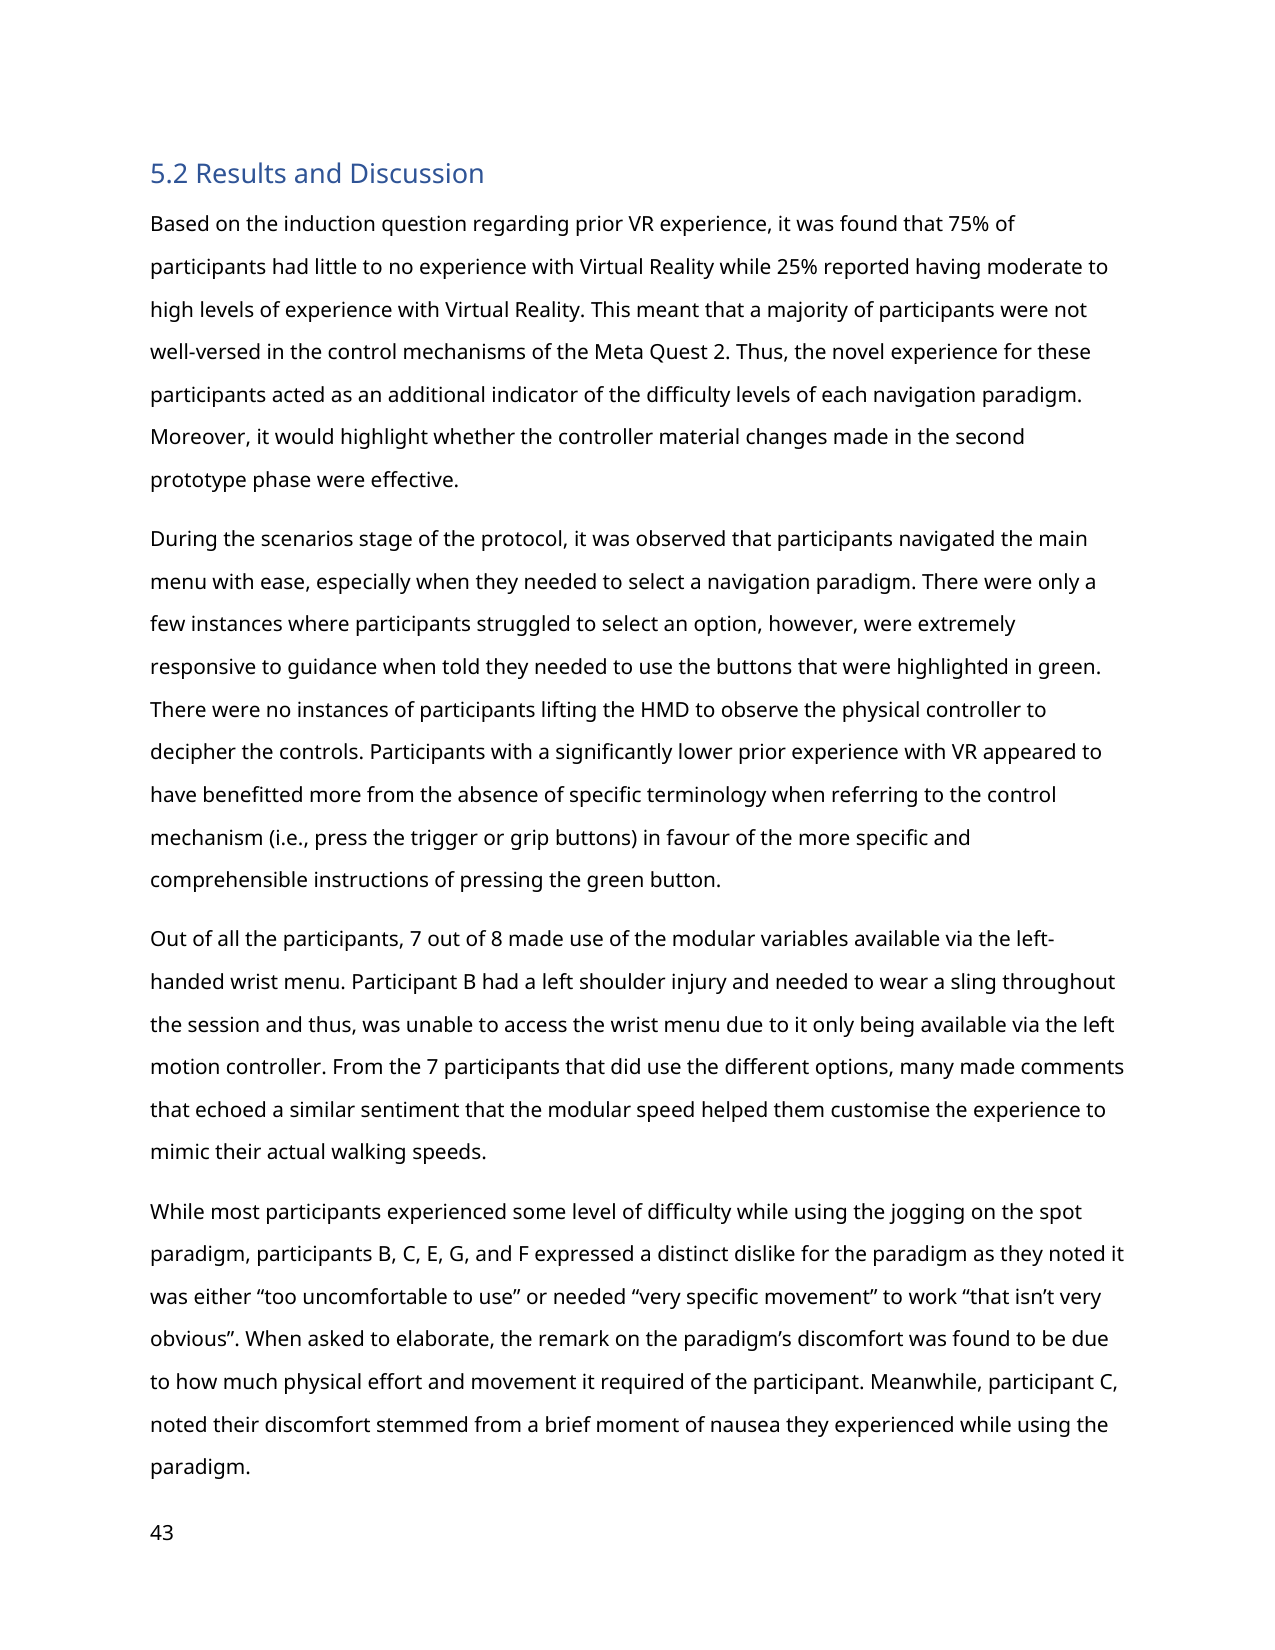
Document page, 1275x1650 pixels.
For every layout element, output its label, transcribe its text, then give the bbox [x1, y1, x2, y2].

text While most participants experienced some level of difficulty while using the jogging on the spot paradigm, participants B, C, E, G, and F expressed a distinct dislike for the paradigm as they noted it was either “too uncomfortable to use” or needed “very specific movement” to work “that isn’t very obvious”. When asked to elaborate, the remark on the paradigm’s discomfort was found to be due to how much physical effort and movement it required of the participant. Meanwhile, participant C, noted their discomfort stemmed from a brief moment of nausea they experienced while using the paradigm. [150, 1197, 1125, 1481]
text Out of all the participants, 7 out of 8 made use of the modular variables available via the left-handed wrist menu. Participant B had a left shoulder injury and needed to wear a sling throughout the session and thus, was unable to access the wrist menu due to it only being available via the left motion controller. From the 7 participants that did use the different options, many made comments that echoed a similar sentiment that the modular speed helped them customise the experience to mimic their actual walking speeds. [150, 924, 1125, 1166]
text Based on the induction question regarding prior VR experience, it was found that 75% of participants had little to no experience with Virtual Reality while 25% reported having moderate to high levels of experience with Virtual Reality. This meant that a majority of participants were not well-versed in the control mechanisms of the Meta Quest 2. Thus, the novel experience for these participants acted as an additional indicator of the difficulty levels of each navigation paradigm. Moreover, it would highlight whether the controller material changes made in the second prototype phase were effective. [150, 209, 1125, 493]
text During the scenarios stage of the protocol, it was observed that participants navigated the main menu with ease, especially when they needed to select a navigation paradigm. There were only a few instances where participants struggled to select an option, however, were extremely responsive to guidance when told they needed to use the buttons that were highlighted in green. There were no instances of participants lifting the HMD to observe the physical controller to decipher the controls. Participants with a significantly lower prior experience with VR appeared to have benefitted more from the absence of specific terminology when referring to the control mechanism (i.e., press the trigger or grip buttons) in favour of the more specific and comprehensible instructions of pressing the green button. [150, 524, 1125, 894]
subtitle 5.2 Results and Discussion [150, 154, 1125, 191]
